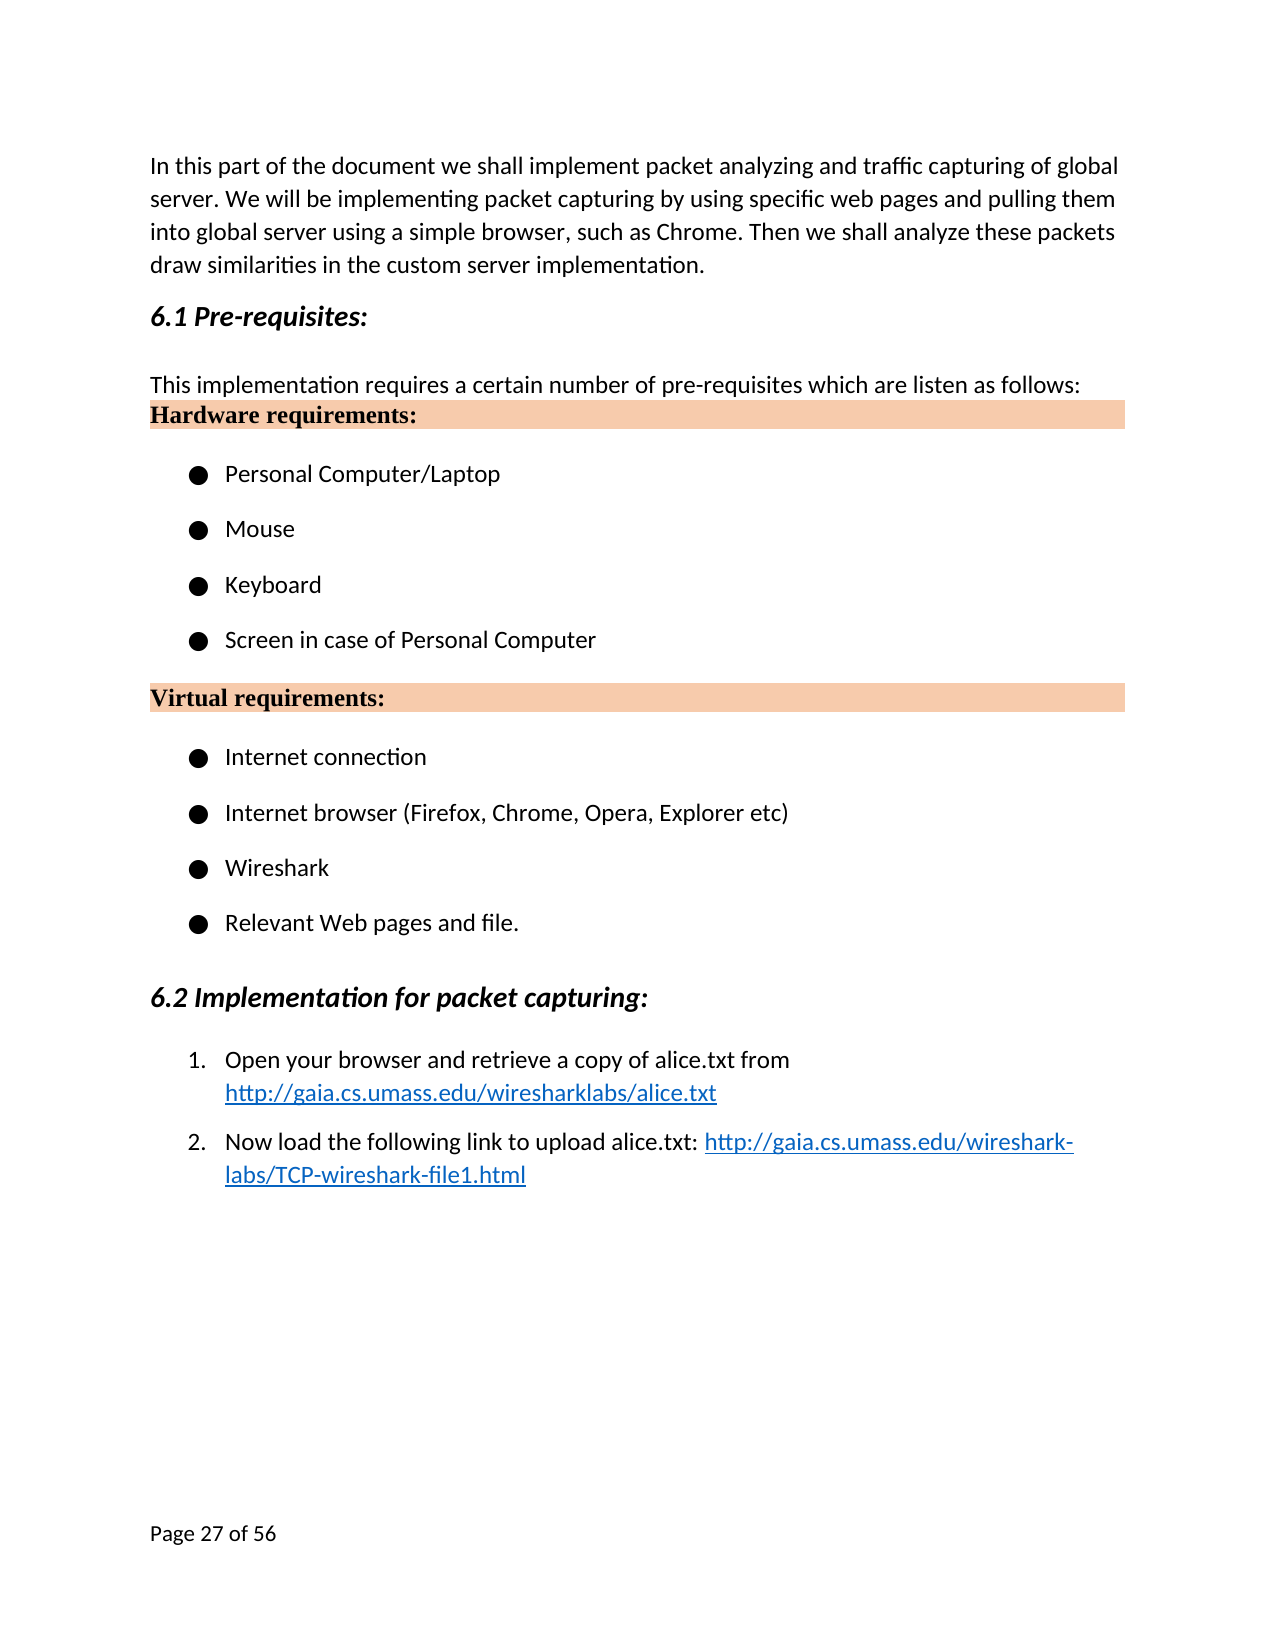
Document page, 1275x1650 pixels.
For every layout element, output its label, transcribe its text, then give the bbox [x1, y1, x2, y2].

list Mouse [187, 501, 1125, 552]
list Keyboard [187, 556, 1125, 607]
list Open your browser and retrieve a copy of alice.txt from http://gaia.cs.umass.edu/wiresharklabs/alice.txt [187, 1044, 1125, 1107]
list Wireshark [187, 839, 1125, 891]
list Relevant Web pages and file. [187, 895, 1125, 946]
list Now load the following link to upload alice.txt: http://gaia.cs.umass.edu/wireshark-labs/TCP-wireshark-file1.html [187, 1127, 1125, 1190]
text 6.2 Implementation for packet capturing: [150, 979, 1125, 1015]
text Hardware requirements: [150, 400, 1125, 429]
text Virtual requirements: [150, 683, 1125, 712]
text This implementation requires a certain number of pre-requisites which are listen as follows: [150, 369, 1125, 400]
list Internet browser (Firefox, Chrome, Opera, Explorer etc) [187, 784, 1125, 835]
text 6.1 Pre-requisites: [150, 298, 1125, 334]
list Screen in case of Personal Computer [187, 611, 1125, 663]
list Internet connection [187, 729, 1125, 780]
text In this part of the document we shall implement packet analyzing and traffic capturing of global server. We will be implementing packet capturing by using specific web pages and pulling them into global server using a simple browser, such as Chrome. Then we shall analyze these packets draw similarities in the custom server implementation. [150, 150, 1125, 279]
list Personal Computer/Laptop [187, 446, 1125, 497]
